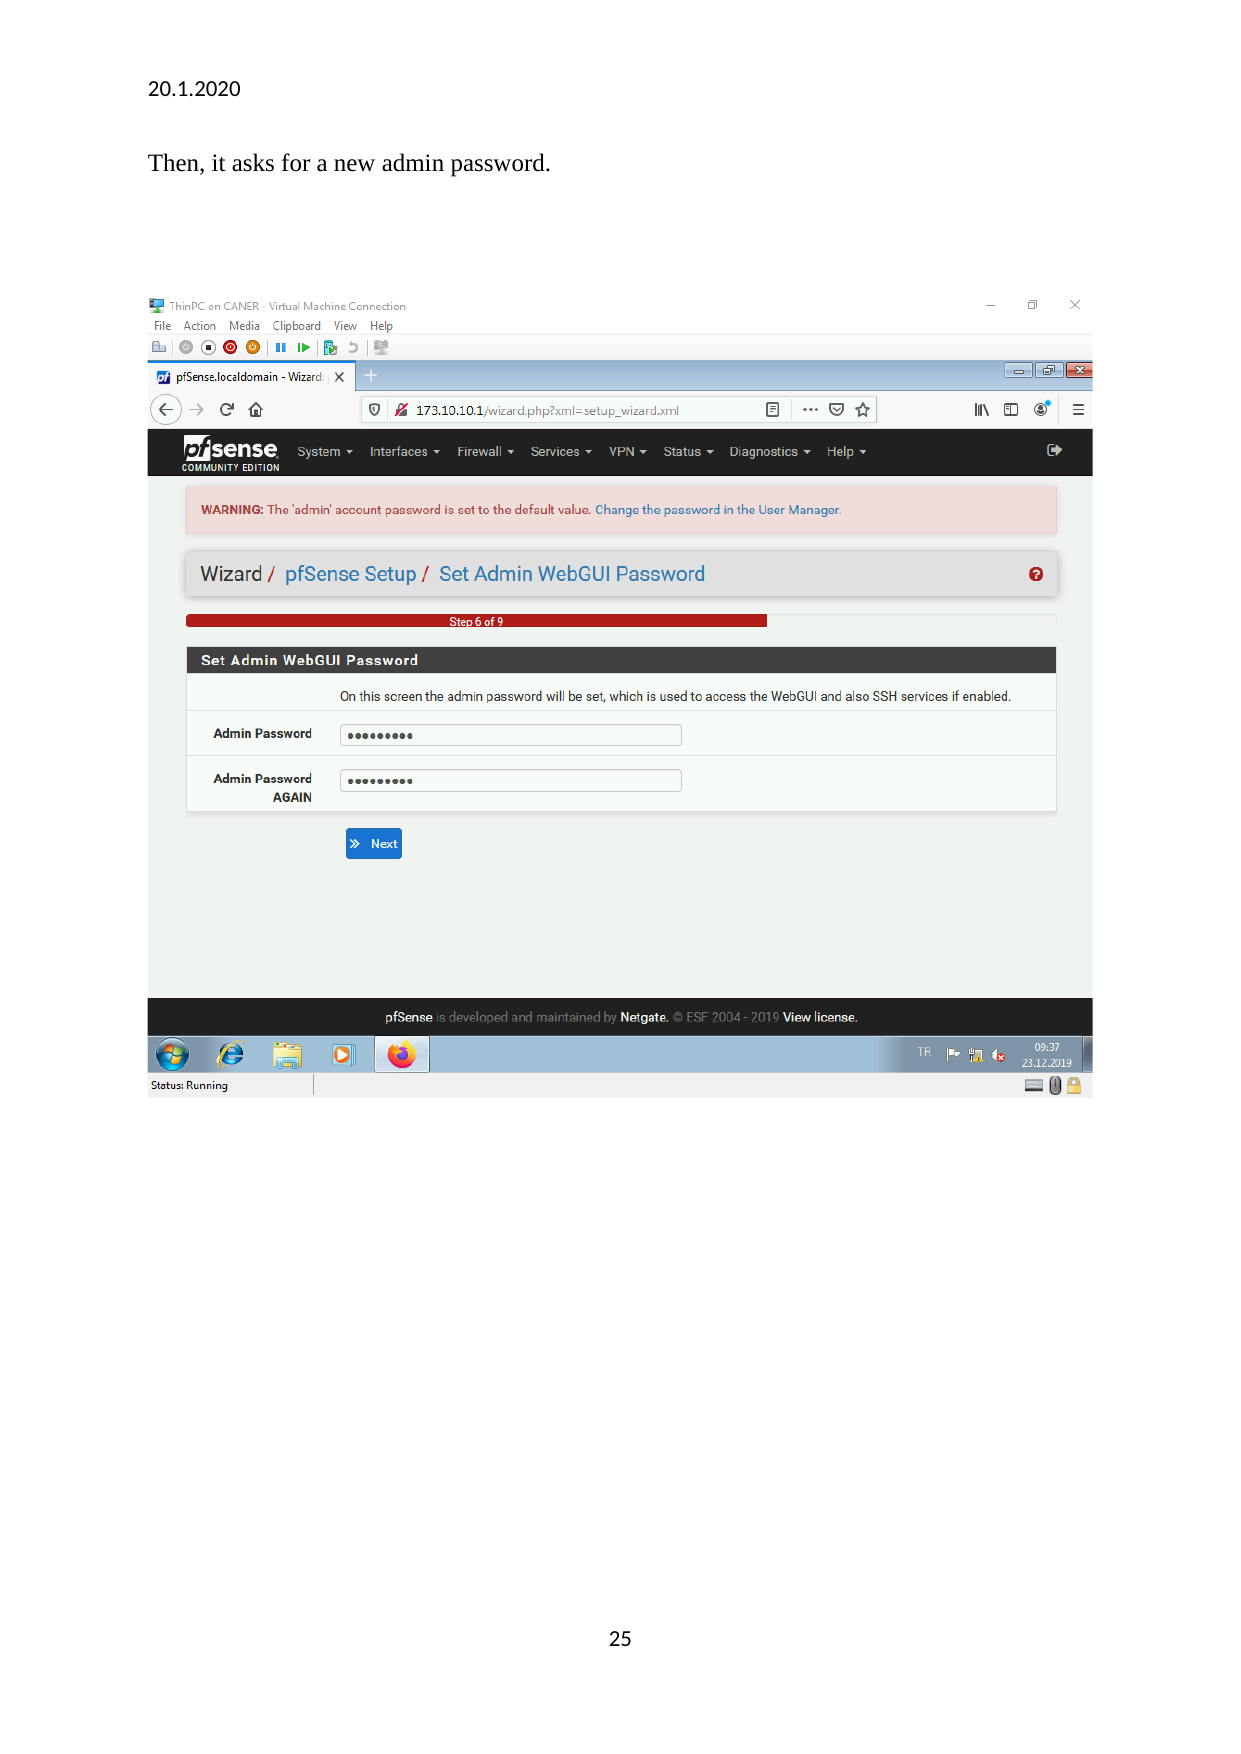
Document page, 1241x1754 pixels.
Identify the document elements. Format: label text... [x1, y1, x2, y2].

picture [147, 296, 1093, 1098]
text Then, it asks for a new admin password. [148, 148, 1093, 176]
